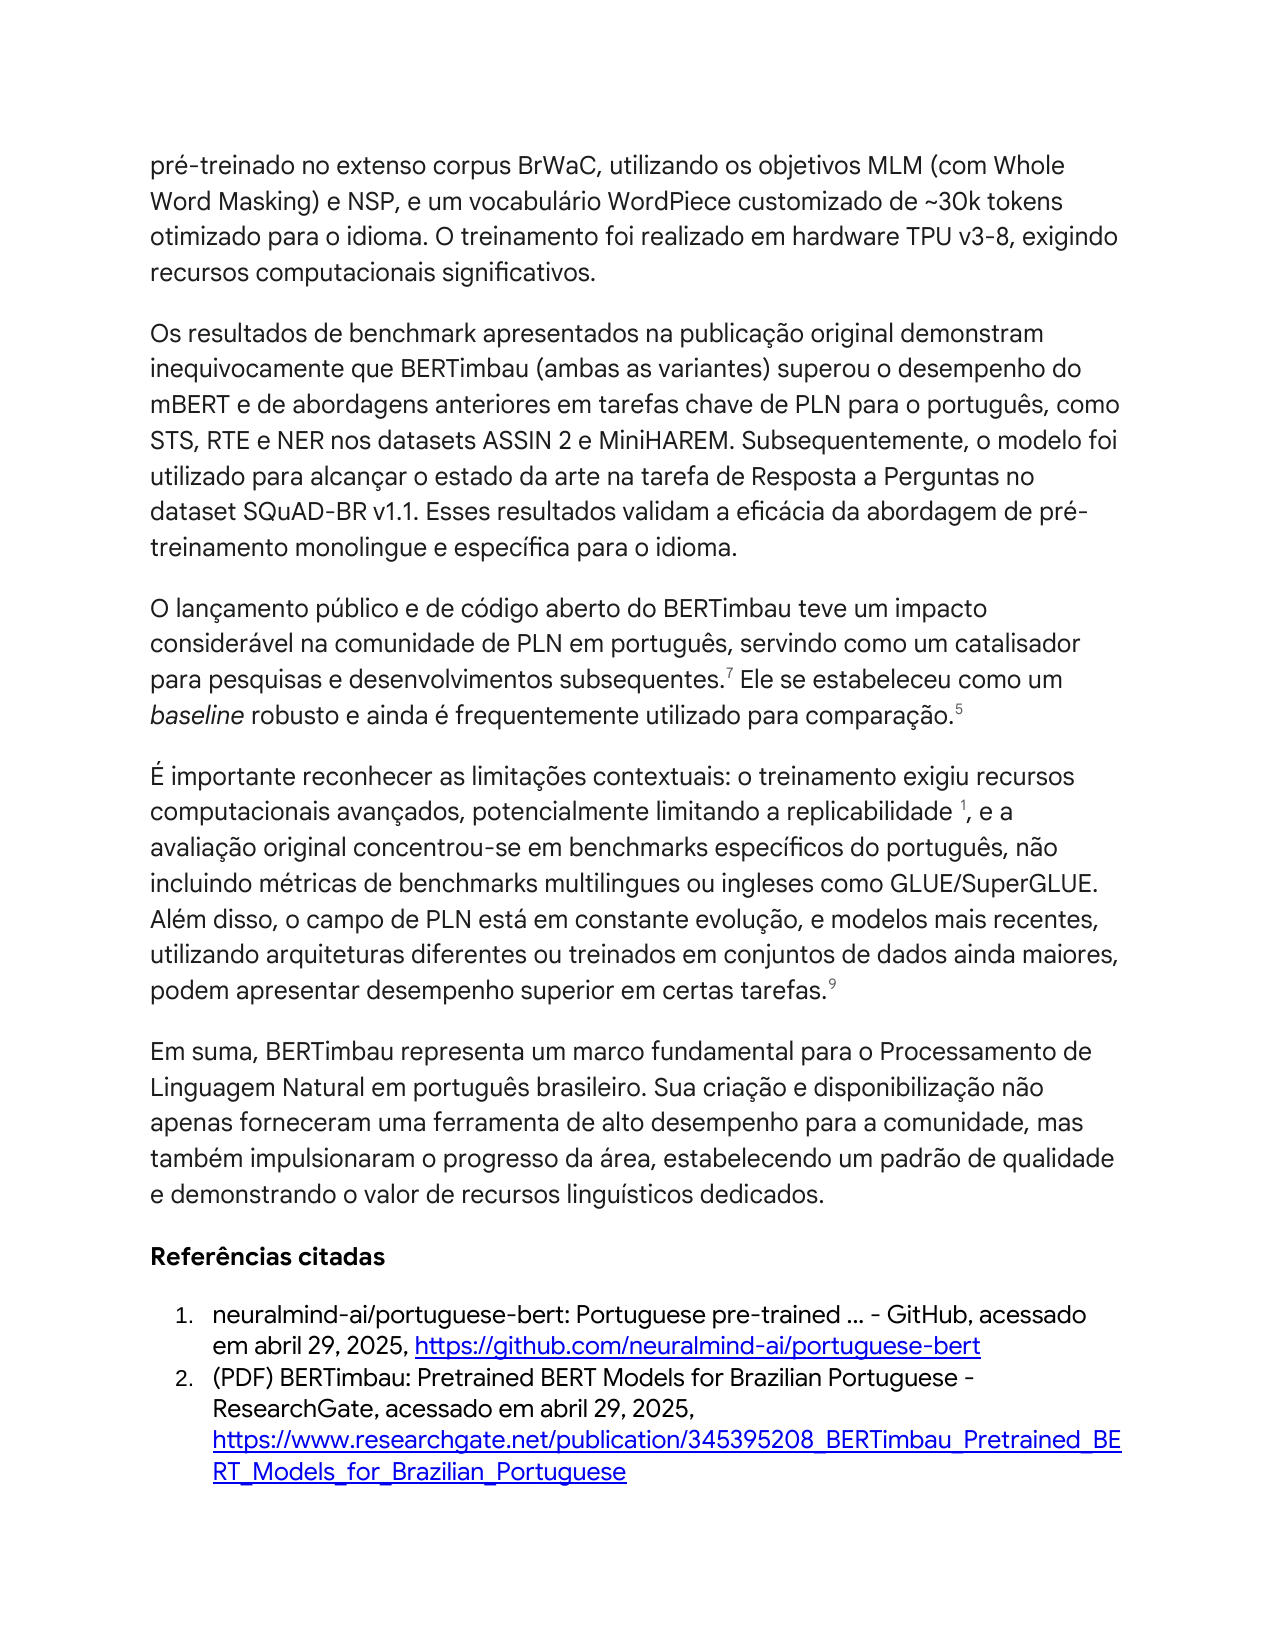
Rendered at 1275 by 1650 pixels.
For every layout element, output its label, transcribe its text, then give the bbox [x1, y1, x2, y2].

text É importante reconhecer as limitações contextuais: o treinamento exigiu recursos computacionais avançados, potencialmente limitando a replicabilidade 1, e a avaliação original concentrou-se em benchmarks específicos do português, não incluindo métricas de benchmarks multilingues ou ingleses como GLUE/SuperGLUE. Além disso, o campo de PLN está em constante evolução, e modelos mais recentes, utilizando arquiteturas diferentes ou treinados em conjuntos de dados ainda maiores, podem apresentar desempenho superior em certas tarefas.9 [150, 761, 1125, 1007]
text Em suma, BERTimbau representa um marco fundamental para o Processamento de Linguagem Natural em português brasileiro. Sua criação e disponibilização não apenas forneceram uma ferramenta de alto desempenho para a comunidade, mas também impulsionaram o progresso da área, estabelecendo um padrão de qualidade e demonstrando o valor de recursos linguísticos dedicados. [150, 1036, 1125, 1210]
list (PDF) BERTimbau: Pretrained BERT Models for Brazilian Portuguese - ResearchGate, acessado em abril 29, 2025, https://www.researchgate.net/publication/345395208_BERTimbau_Pretrained_BERT_Models_for_Brazilian_Portuguese [175, 1362, 1125, 1487]
list neuralmind-ai/portuguese-bert: Portuguese pre-trained ... - GitHub, acessado em abril 29, 2025, https://github.com/neuralmind-ai/portuguese-bert [175, 1299, 1125, 1362]
subtitle Referências citadas [150, 1241, 1125, 1273]
text Os resultados de benchmark apresentados na publicação original demonstram inequivocamente que BERTimbau (ambas as variantes) superou o desempenho do mBERT e de abordagens anteriores em tarefas chave de PLN para o português, como STS, RTE e NER nos datasets ASSIN 2 e MiniHAREM. Subsequentemente, o modelo foi utilizado para alcançar o estado da arte na tarefa de Resposta a Perguntas no dataset SQuAD-BR v1.1. Esses resultados validam a eficácia da abordagem de pré-treinamento monolingue e específica para o idioma. [150, 318, 1125, 564]
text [150, 150, 1125, 288]
text O lançamento público e de código aberto do BERTimbau teve um impacto considerável na comunidade de PLN em português, servindo como um catalisador para pesquisas e desenvolvimentos subsequentes.7 Ele se estabeleceu como um baseline robusto e ainda é frequentemente utilizado para comparação.5 [150, 593, 1125, 732]
